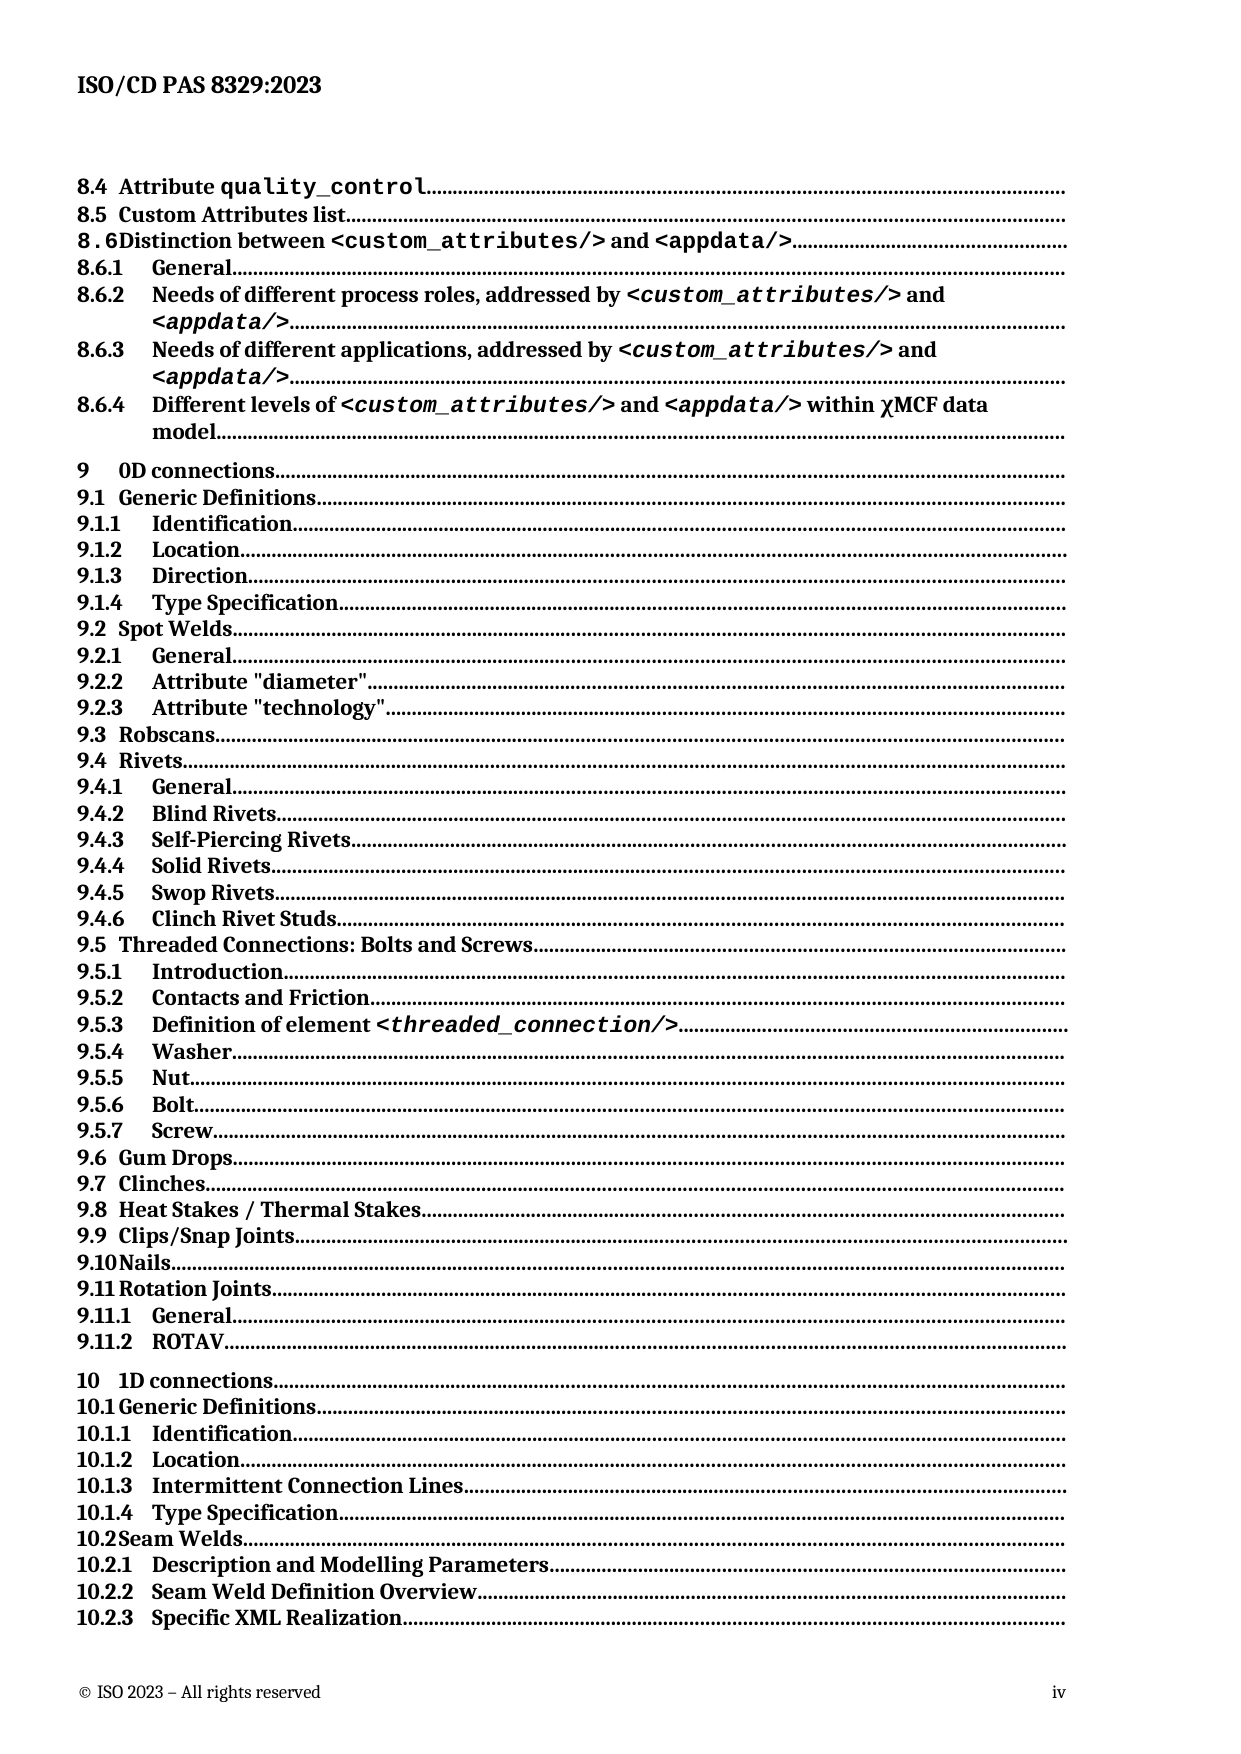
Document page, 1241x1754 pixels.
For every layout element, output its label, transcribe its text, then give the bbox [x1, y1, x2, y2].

text 10.1.3 Intermittent Connection Lines 81 [77, 1473, 1040, 1499]
text 9.5.3 Definition of element <threaded_connection/> 51 [77, 1011, 1040, 1039]
text 10.1 Generic Definitions 79 [77, 1394, 1040, 1420]
text 10.1.4 Type Specification 86 [77, 1499, 1040, 1526]
text 9.7 Clinches 66 [77, 1171, 1040, 1197]
text 9.4.5 Swop Rivets 45 [77, 879, 1040, 906]
text 9.3 Robscans 34 [77, 721, 1040, 748]
text 9.9 Clips/Snap Joints 71 [77, 1223, 1040, 1250]
text 9.1.4 Type Specification 33 [77, 590, 1040, 616]
text 9.2.2 Attribute "diameter" 34 [77, 669, 1040, 695]
text 9.4.1 General 37 [77, 774, 1040, 801]
text 9.5.6 Bolt 56 [77, 1092, 1040, 1118]
text 9.8 Heat Stakes / Thermal Stakes 68 [77, 1197, 1040, 1223]
text 9.2 Spot Welds 33 [77, 616, 1040, 642]
text 10.2.1 Description and Modelling Parameters 87 [77, 1552, 1040, 1578]
text 9 0D connections 30 [77, 458, 1040, 484]
text 9.11.1 General 76 [77, 1302, 1040, 1329]
text 10.1.1 Identification 79 [77, 1420, 1040, 1447]
text 10.2.2 Seam Weld Definition Overview 87 [77, 1578, 1040, 1605]
text 9.11.2 ROTAV 77 [77, 1329, 1040, 1355]
text 9.1.3 Direction 32 [77, 563, 1040, 590]
text 9.5.7 Screw 62 [77, 1118, 1040, 1144]
text 10.2.3 Specific XML Realization 90 [77, 1605, 1040, 1631]
text 10.1.2 Location 79 [77, 1447, 1040, 1473]
text 9.4 Rivets 37 [77, 748, 1040, 774]
text 9.5.2 Contacts and Friction 49 [77, 985, 1040, 1011]
text 9.4.6 Clinch Rivet Studs 46 [77, 906, 1040, 932]
text 8.6.4 Different levels of <custom_attributes/> and <appdata/> within χMCF data model 30 [77, 392, 1040, 445]
text 9.5.4 Washer 54 [77, 1039, 1040, 1065]
text 8.6.2 Needs of different process roles, addressed by <custom_attributes/> and <appdata/> 29 [77, 282, 1040, 337]
text 9.4.4 Solid Rivets 43 [77, 853, 1040, 879]
text 9.4.2 Blind Rivets 39 [77, 801, 1040, 827]
text 9.2.1 General 33 [77, 642, 1040, 669]
text 9.10 Nails 74 [77, 1250, 1040, 1276]
text 8.5 Custom Attributes list 24 [77, 201, 1040, 228]
text 9.5.5 Nut 55 [77, 1065, 1040, 1092]
text 8.6.3 Needs of different applications, addressed by <custom_attributes/> and <appdata/> 29 [77, 337, 1040, 392]
text 8.6 Distinction between <custom_attributes/> and <appdata/> 29 [77, 228, 1040, 255]
text 10 1D connections 79 [77, 1368, 1040, 1394]
text 9.6 Gum Drops 65 [77, 1144, 1040, 1171]
text 9.5 Threaded Connections: Bolts and Screws 47 [77, 932, 1040, 959]
text 8.4 Attribute quality_control 24 [77, 174, 1040, 201]
text 9.1.1 Identification 30 [77, 511, 1040, 537]
text 9.2.3 Attribute "technology" 34 [77, 695, 1040, 721]
text 10.2 Seam Welds 87 [77, 1526, 1040, 1552]
text 9.1 Generic Definitions 30 [77, 484, 1040, 511]
text 9.5.1 Introduction 47 [77, 959, 1040, 985]
text 9.11 Rotation Joints 76 [77, 1276, 1040, 1302]
text 9.1.2 Location 31 [77, 537, 1040, 563]
text 9.4.3 Self-Piercing Rivets 41 [77, 827, 1040, 853]
text 8.6.1 General 29 [77, 255, 1040, 282]
